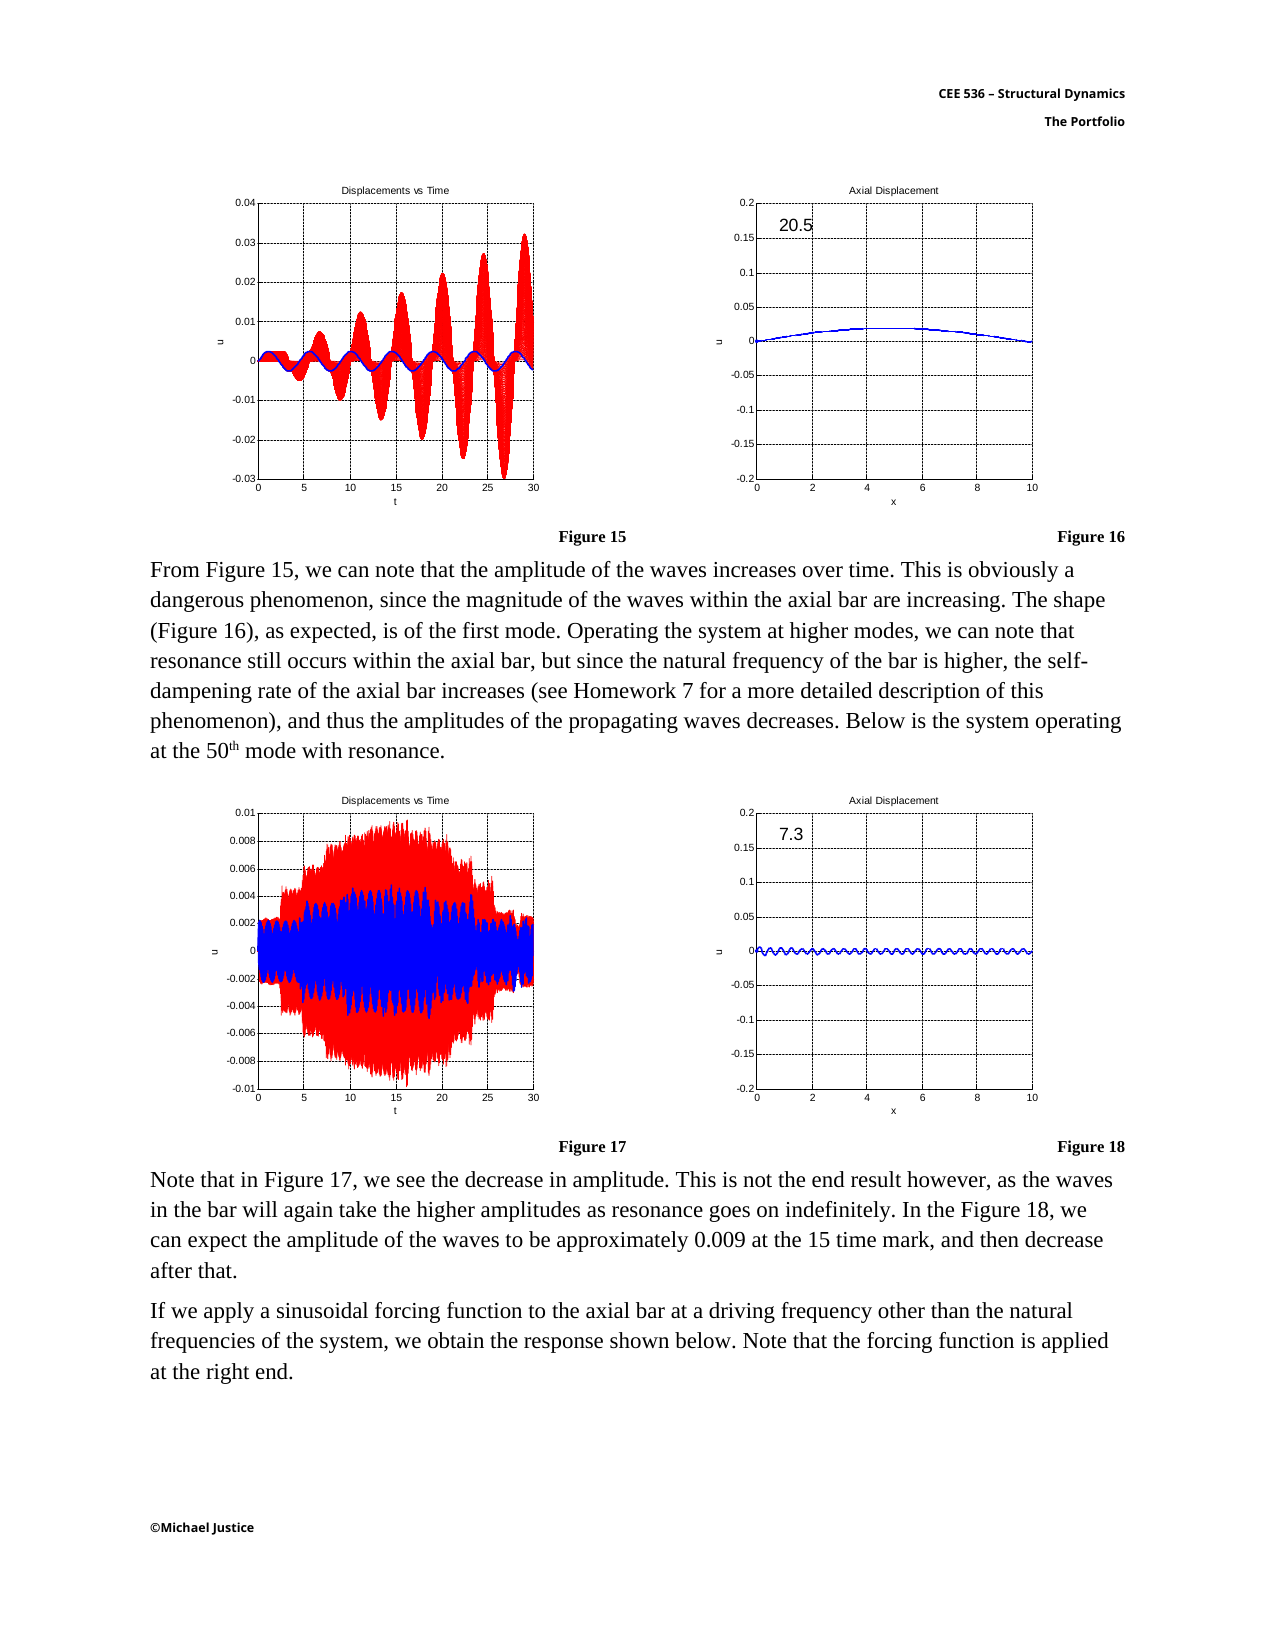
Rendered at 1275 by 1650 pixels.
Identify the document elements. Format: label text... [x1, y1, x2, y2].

table_header [139, 169, 637, 516]
text Note that in Figure 17, we see the decrease in amplitude. This is not the end result however, as the waves in the bar will again take the higher amplitudes as resonance goes on indefinitely. In the Figure 18, we can expect the amplitude of the waves to be approximately 0.009 at the 15 time mark, and then decrease after that. [150, 1166, 1125, 1283]
text If we apply a sinusoidal forcing function to the axial bar at a driving frequency other than the natural frequencies of the system, we obtain the response shown below. Note that the forcing function is applied at the right end. [150, 1297, 1125, 1384]
table_header [638, 778, 1136, 1126]
table_cell Figure 18 [638, 1126, 1136, 1156]
table_cell Figure 15 [139, 516, 637, 546]
table_cell Figure 16 [638, 516, 1136, 546]
text From Figure 15, we can note that the amplitude of the waves increases over time. This is obviously a dangerous phenomenon, since the magnitude of the waves within the axial bar are increasing. The shape (Figure 16), as expected, is of the first mode. Operating the system at higher modes, we can note that resonance still occurs within the axial bar, but since the natural frequency of the bar is higher, the self-dampening rate of the axial bar increases (see Homework 7 for a more detailed description of this phenomenon), and thus the amplitudes of the propagating waves decreases. Below is the system operating at the 50th mode with resonance. [150, 556, 1125, 764]
table_cell Figure 17 [139, 1126, 637, 1156]
table_header [139, 778, 637, 1126]
table_header [638, 169, 1136, 516]
